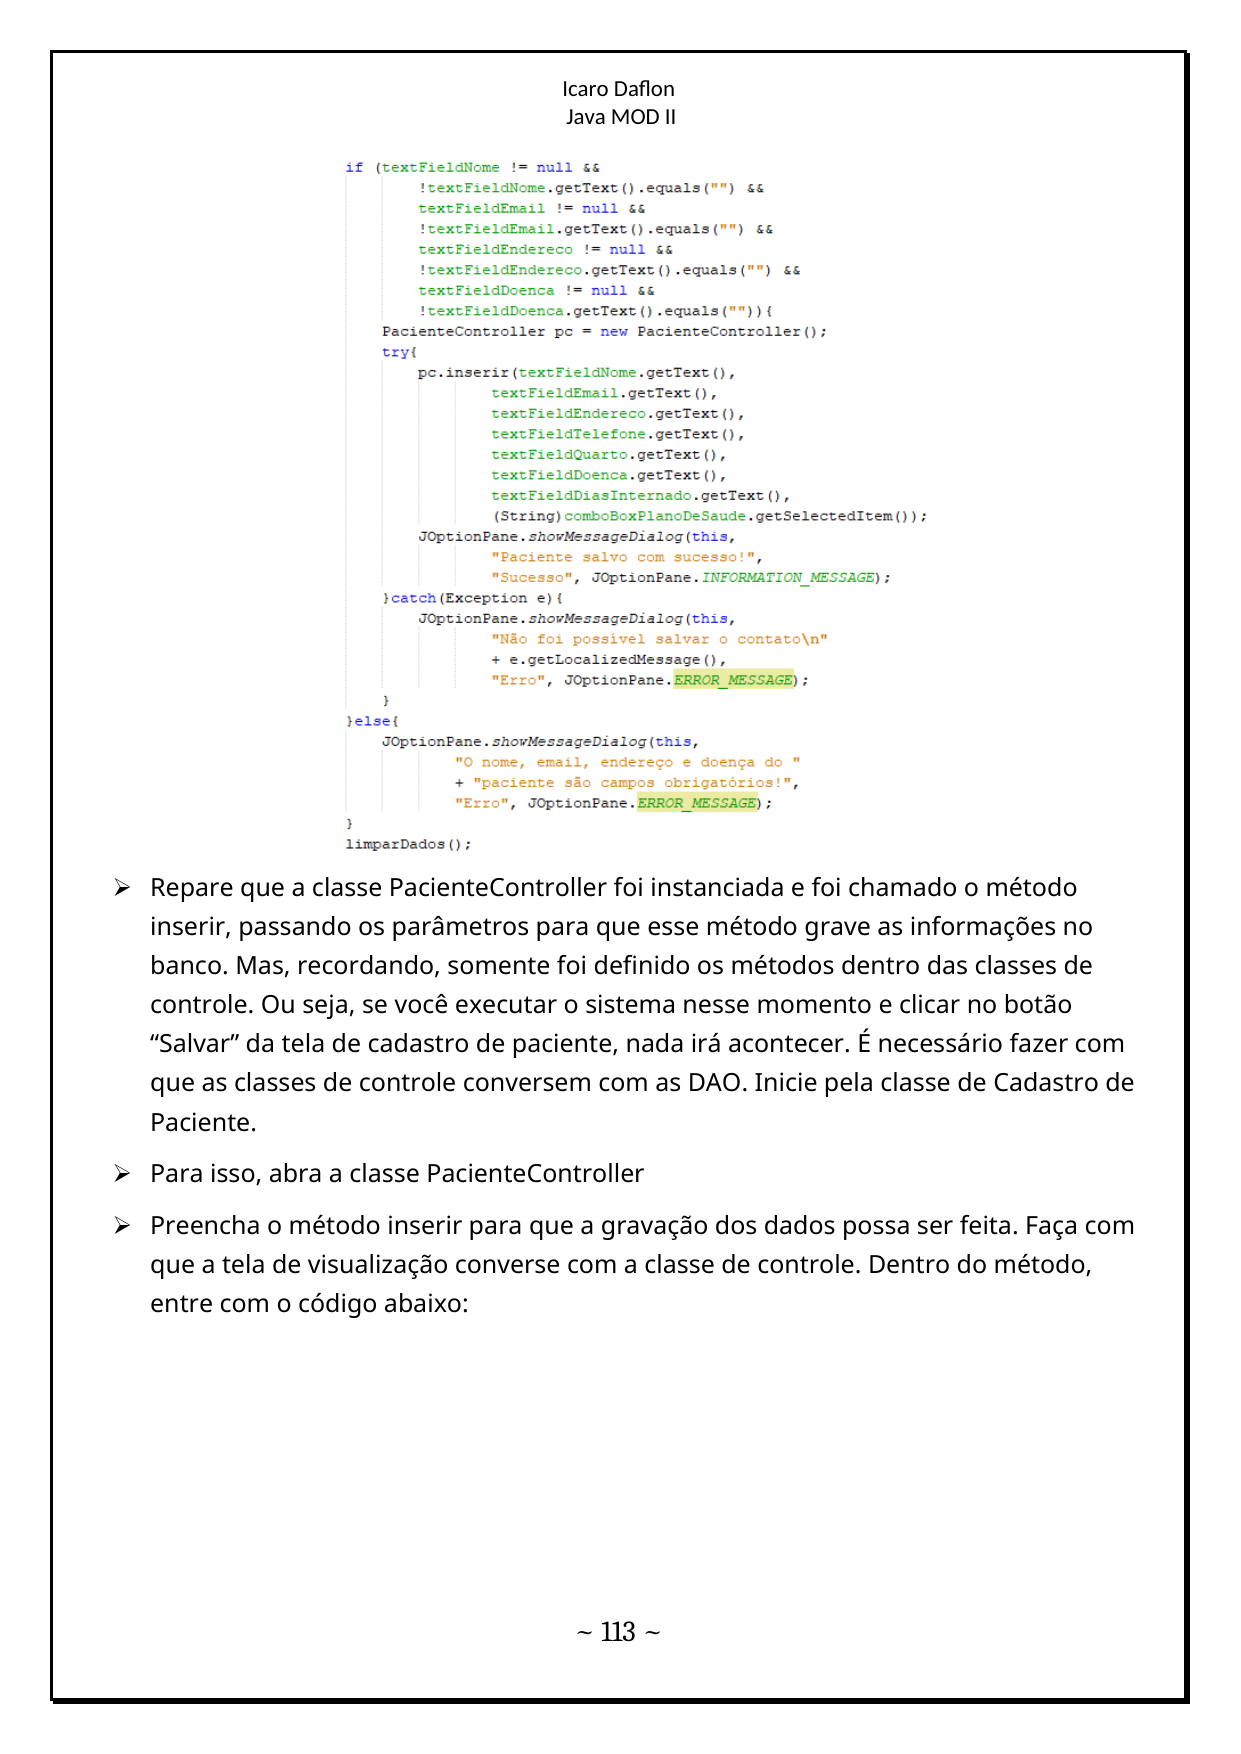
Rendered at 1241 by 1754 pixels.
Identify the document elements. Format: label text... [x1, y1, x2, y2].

picture [343, 157, 931, 852]
text Preencha o método inserir para que a gravação dos dados possa ser feita. Faça com que a tela de visualização converse com a classe de controle. Dentro do método, entre com o código abaixo: [112, 1208, 1162, 1320]
text Repare que a classe PacienteController foi instanciada e foi chamado o método inserir, passando os parâmetros para que esse método grave as informações no banco. Mas, recordando, somente foi definido os métodos dentro das classes de controle. Ou seja, se você executar o sistema nesse momento e clicar no botão “Salvar” da tela de cadastro de paciente, nada irá acontecer. É necessário fazer com que as classes de controle conversem com as DAO. Inicie pela classe de Cadastro de Paciente. [112, 869, 1162, 1138]
text Para isso, abra a classe PacienteController [112, 1156, 1162, 1190]
